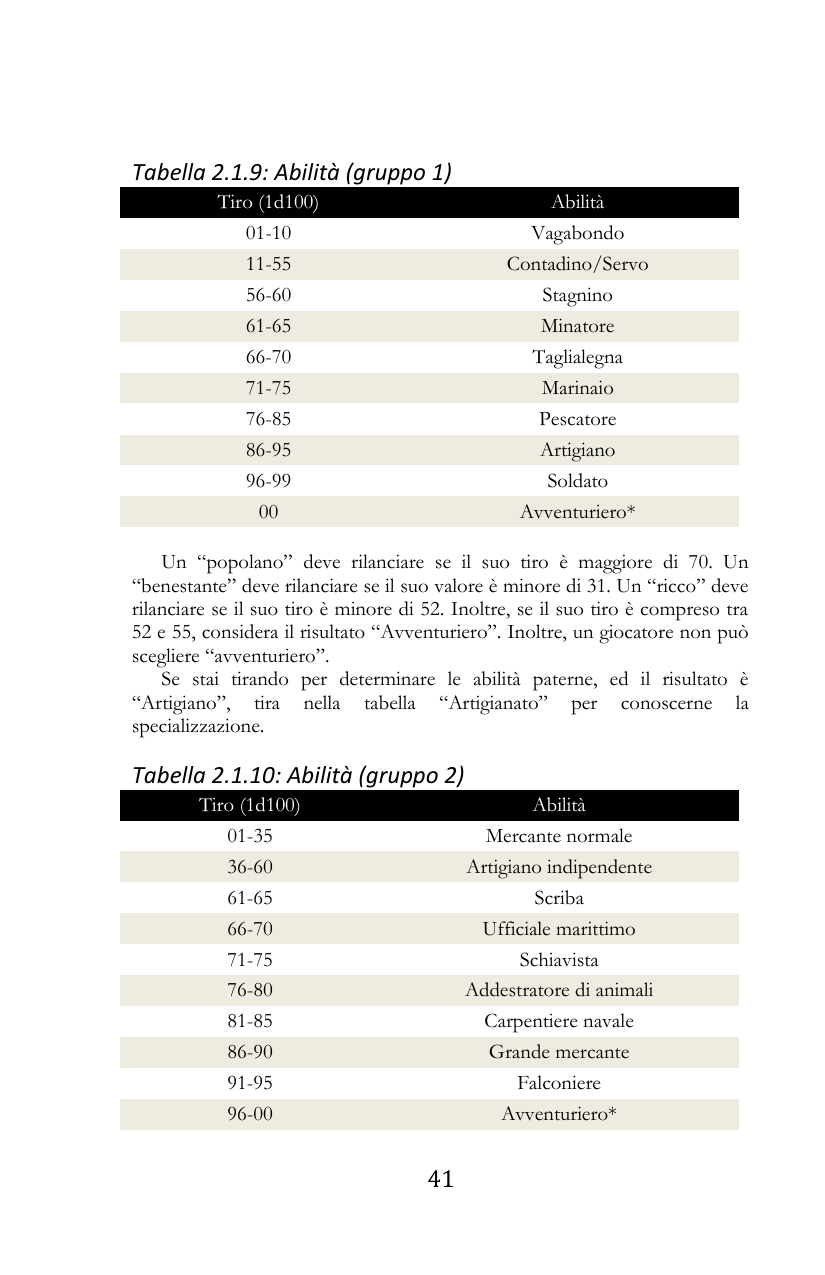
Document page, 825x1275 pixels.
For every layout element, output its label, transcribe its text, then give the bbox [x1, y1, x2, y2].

table_cell 11-55 [120, 249, 387, 280]
table_cell Ufficiale marittimo [350, 913, 739, 944]
table_cell Grande mercante [350, 1037, 739, 1068]
table_cell 36-60 [120, 851, 350, 882]
table_cell 86-90 [120, 1037, 350, 1068]
table_cell Stagnino [387, 280, 739, 311]
table_cell 01-10 [120, 218, 387, 249]
table_cell Soldato [387, 465, 739, 496]
table_cell 56-60 [120, 280, 387, 311]
table_cell Contadino/Servo [387, 249, 739, 280]
table_cell Artigiano [387, 435, 739, 465]
text Se stai tirando per determinare le abilità paterne, ed il risultato è “Artigiano”, tira nella tabella “Artigianato” per conoscerne la specializzazione. [132, 668, 750, 738]
table_cell Vagabondo [387, 218, 739, 249]
table_cell 96-00 [120, 1099, 350, 1130]
table_cell Carpentiere navale [350, 1006, 739, 1037]
table_cell 61-65 [120, 311, 387, 342]
table_cell 71-75 [120, 373, 387, 403]
table_header Abilità [350, 790, 739, 821]
table_cell Avventuriero* [350, 1099, 739, 1130]
table_cell 86-95 [120, 435, 387, 465]
table_cell Minatore [387, 311, 739, 342]
text Un “popolano” deve rilanciare se il suo tiro è maggiore di 70. Un “benestante” deve rilanciare se il suo valore è minore di 31. Un “ricco” deve rilanciare se il suo tiro è minore di 52. Inoltre, se il suo tiro è compreso tra 52 e 55, considera il risultato “Avventuriero”. Inoltre, un giocatore non può scegliere “avventuriero”. [132, 551, 750, 668]
subtitle Tabella 2.1.9: Abilità (gruppo 1) [132, 156, 750, 187]
table_cell Addestratore di animali [350, 975, 739, 1006]
table_cell Mercante normale [350, 821, 739, 851]
table_cell 00 [120, 496, 387, 527]
table_cell 76-80 [120, 975, 350, 1006]
table_header Tiro (1d100) [120, 187, 387, 218]
table_cell Artigiano indipendente [350, 851, 739, 882]
table_cell 81-85 [120, 1006, 350, 1037]
table_cell Falconiere [350, 1068, 739, 1099]
table_cell 66-70 [120, 913, 350, 944]
table_cell Avventuriero* [387, 496, 739, 527]
table_cell 61-65 [120, 883, 350, 913]
table_cell 96-99 [120, 465, 387, 496]
subtitle Tabella 2.1.10: Abilità (gruppo 2) [132, 759, 750, 789]
table_cell Taglialegna [387, 342, 739, 373]
table_cell 91-95 [120, 1068, 350, 1099]
table_cell 01-35 [120, 821, 350, 851]
table_cell Marinaio [387, 373, 739, 403]
table_header Abilità [387, 187, 739, 218]
table_cell Pescatore [387, 404, 739, 434]
table_header Tiro (1d100) [120, 790, 350, 821]
table_cell 71-75 [120, 944, 350, 975]
table_cell Schiavista [350, 944, 739, 975]
table_cell Scriba [350, 883, 739, 913]
table_cell 76-85 [120, 404, 387, 434]
table_cell 66-70 [120, 342, 387, 373]
